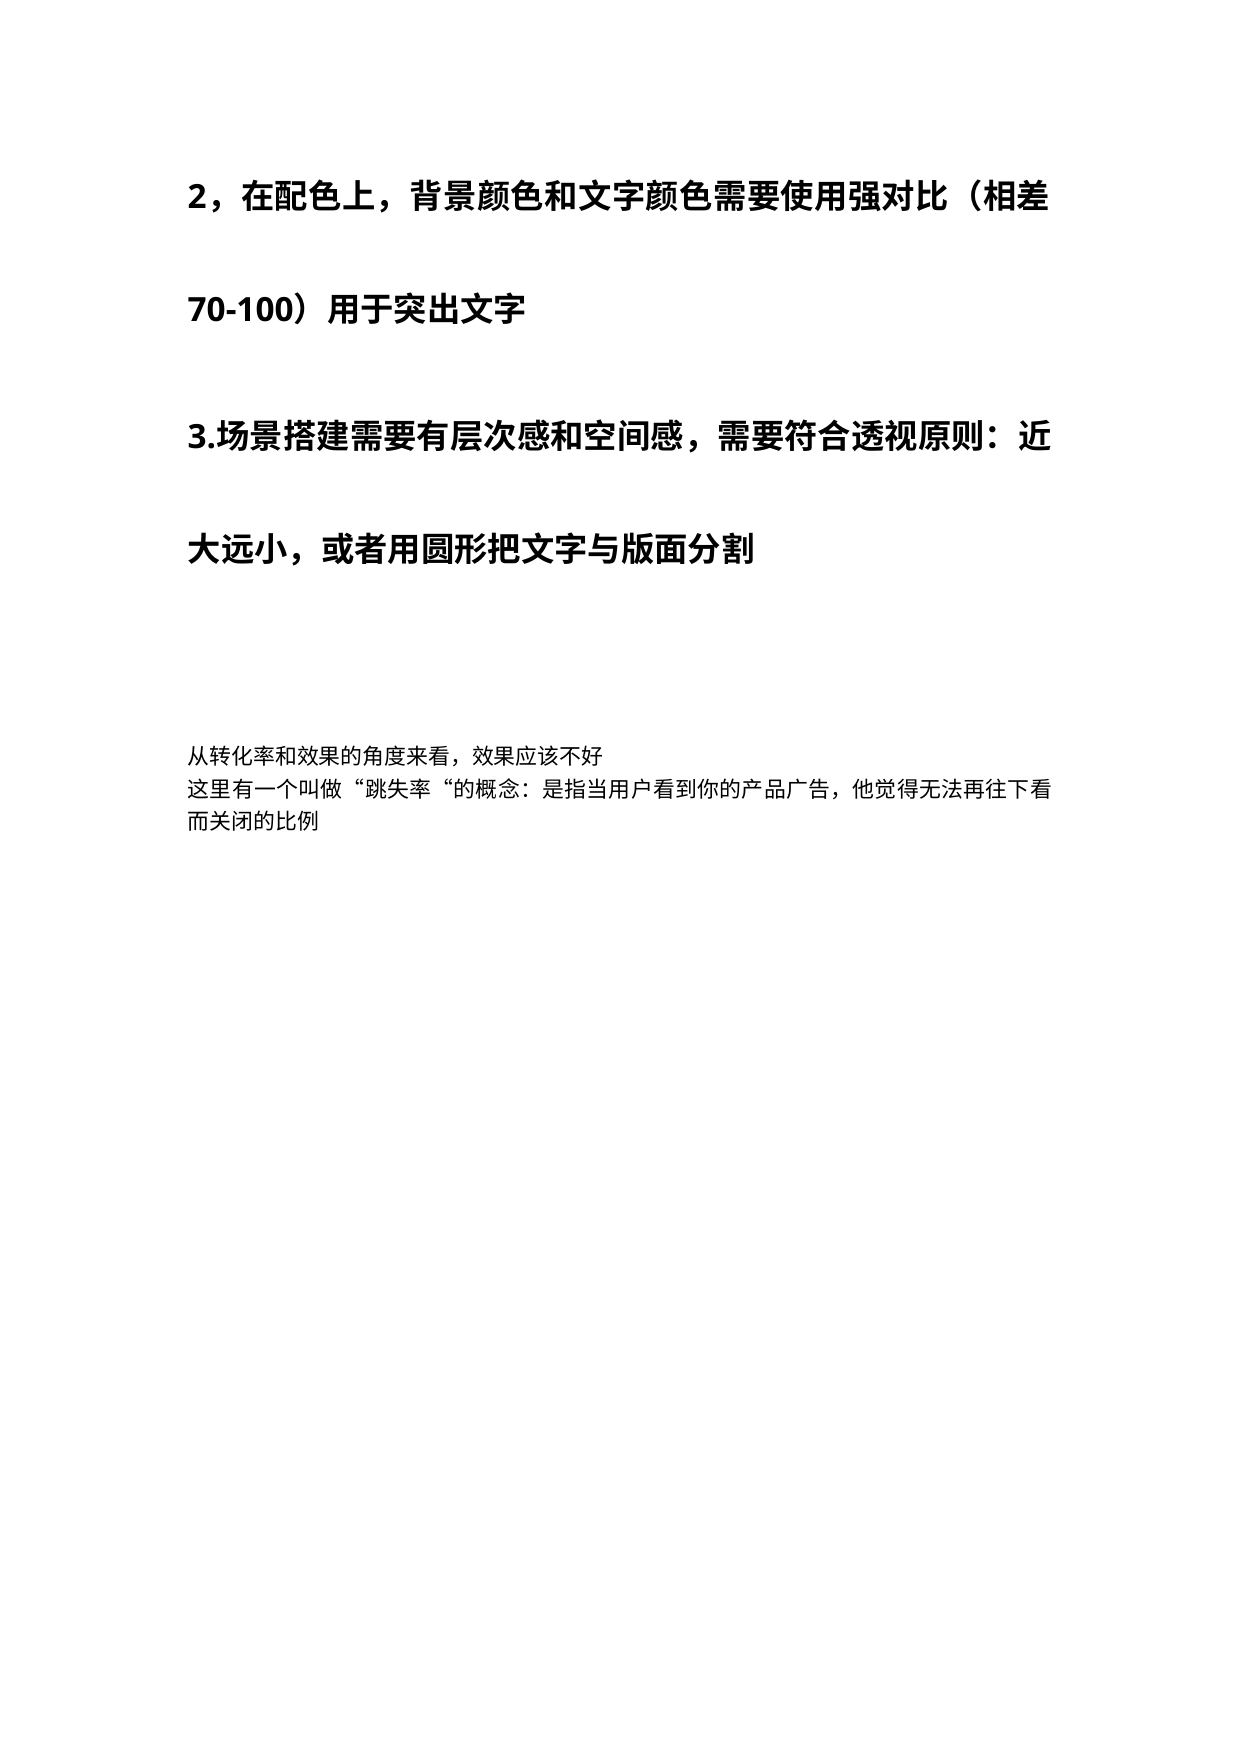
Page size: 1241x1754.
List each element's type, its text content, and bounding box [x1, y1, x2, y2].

text 这里有一个叫做“跳失率“的概念：是指当用户看到你的产品广告，他觉得无法再往下看而关闭的比例 [187, 771, 1053, 836]
subtitle 3.场景搭建需要有层次感和空间感，需要符合透视原则：近大远小，或者用圆形把文字与版面分割 [187, 402, 1053, 579]
text 从转化率和效果的角度来看，效果应该不好 [187, 739, 1053, 771]
subtitle 2，在配色上，背景颜色和文字颜色需要使用强对比（相差70-100）用于突出文字 [187, 162, 1053, 339]
